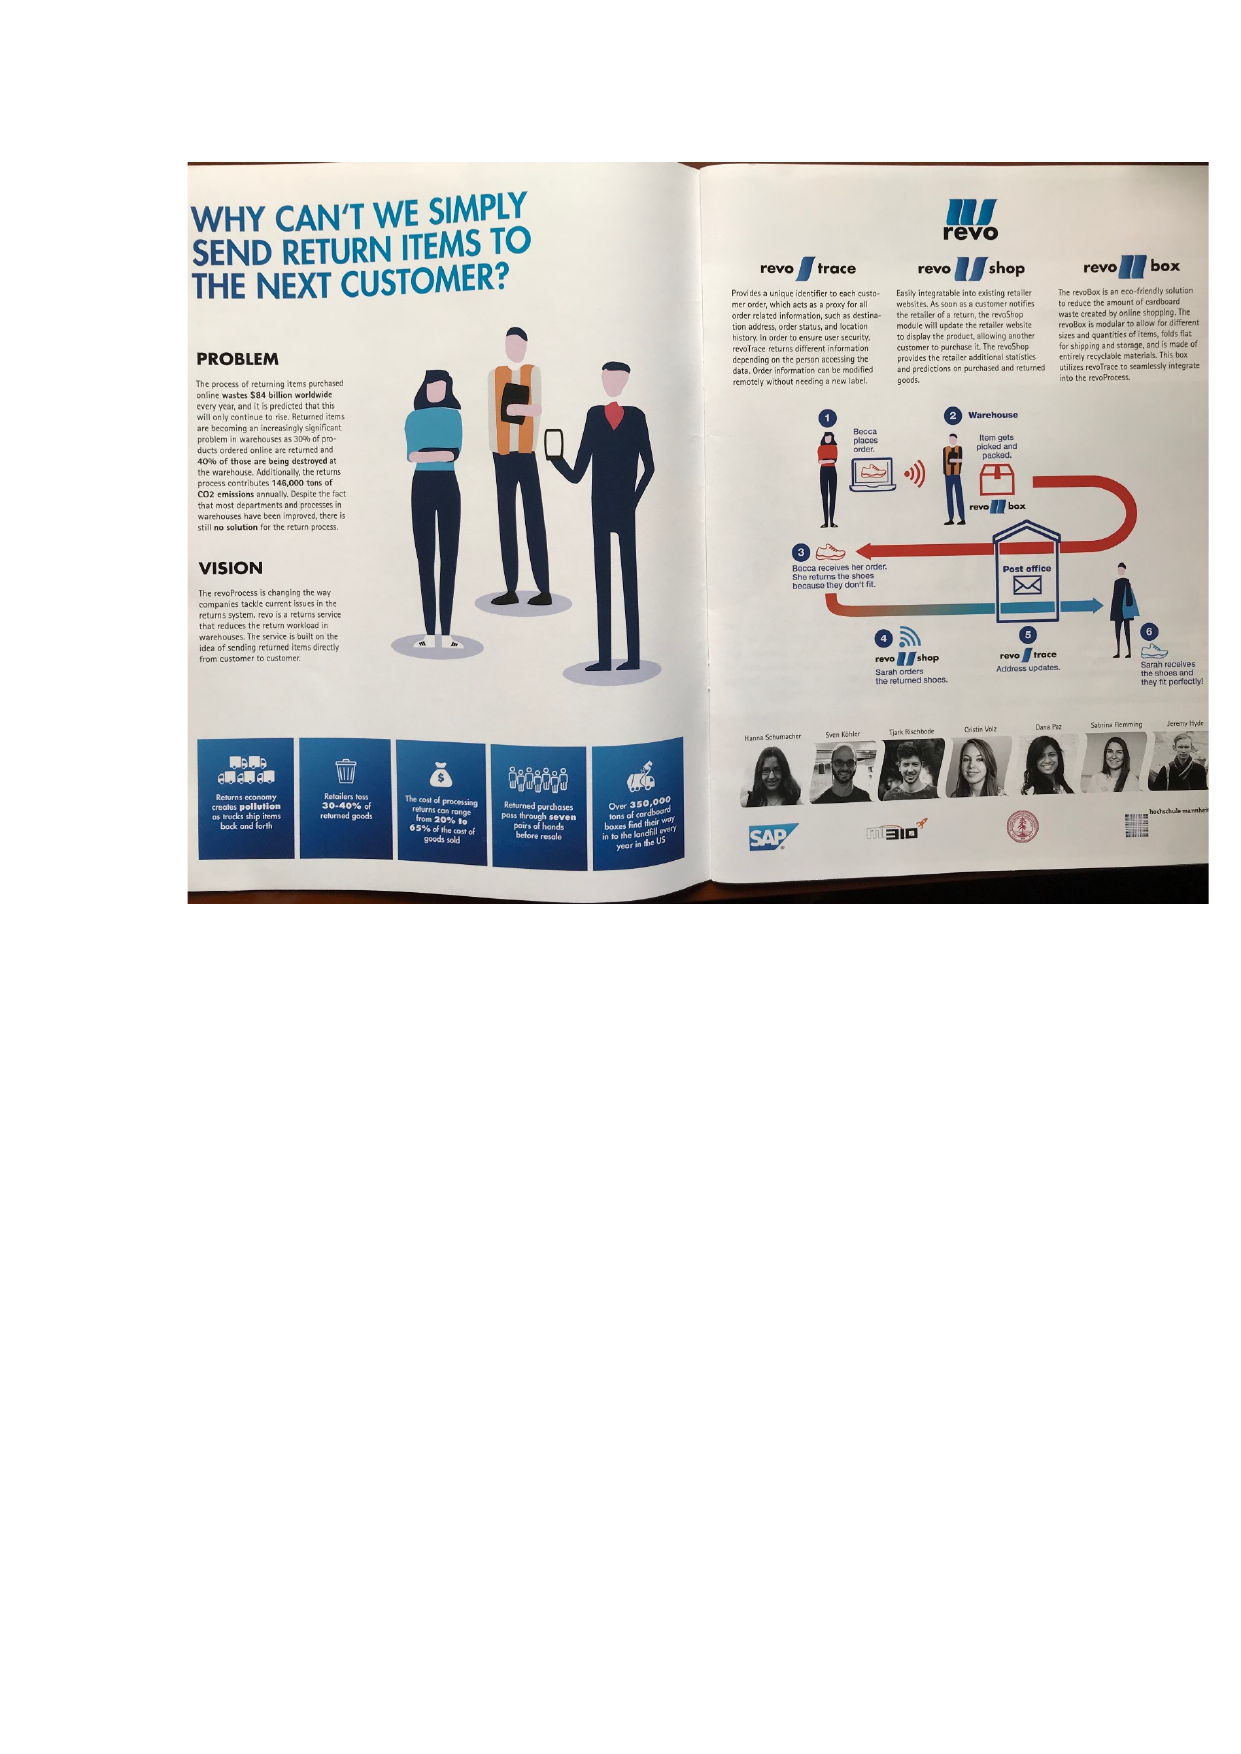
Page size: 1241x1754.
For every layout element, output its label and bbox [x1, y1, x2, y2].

picture [187, 162, 1209, 904]
